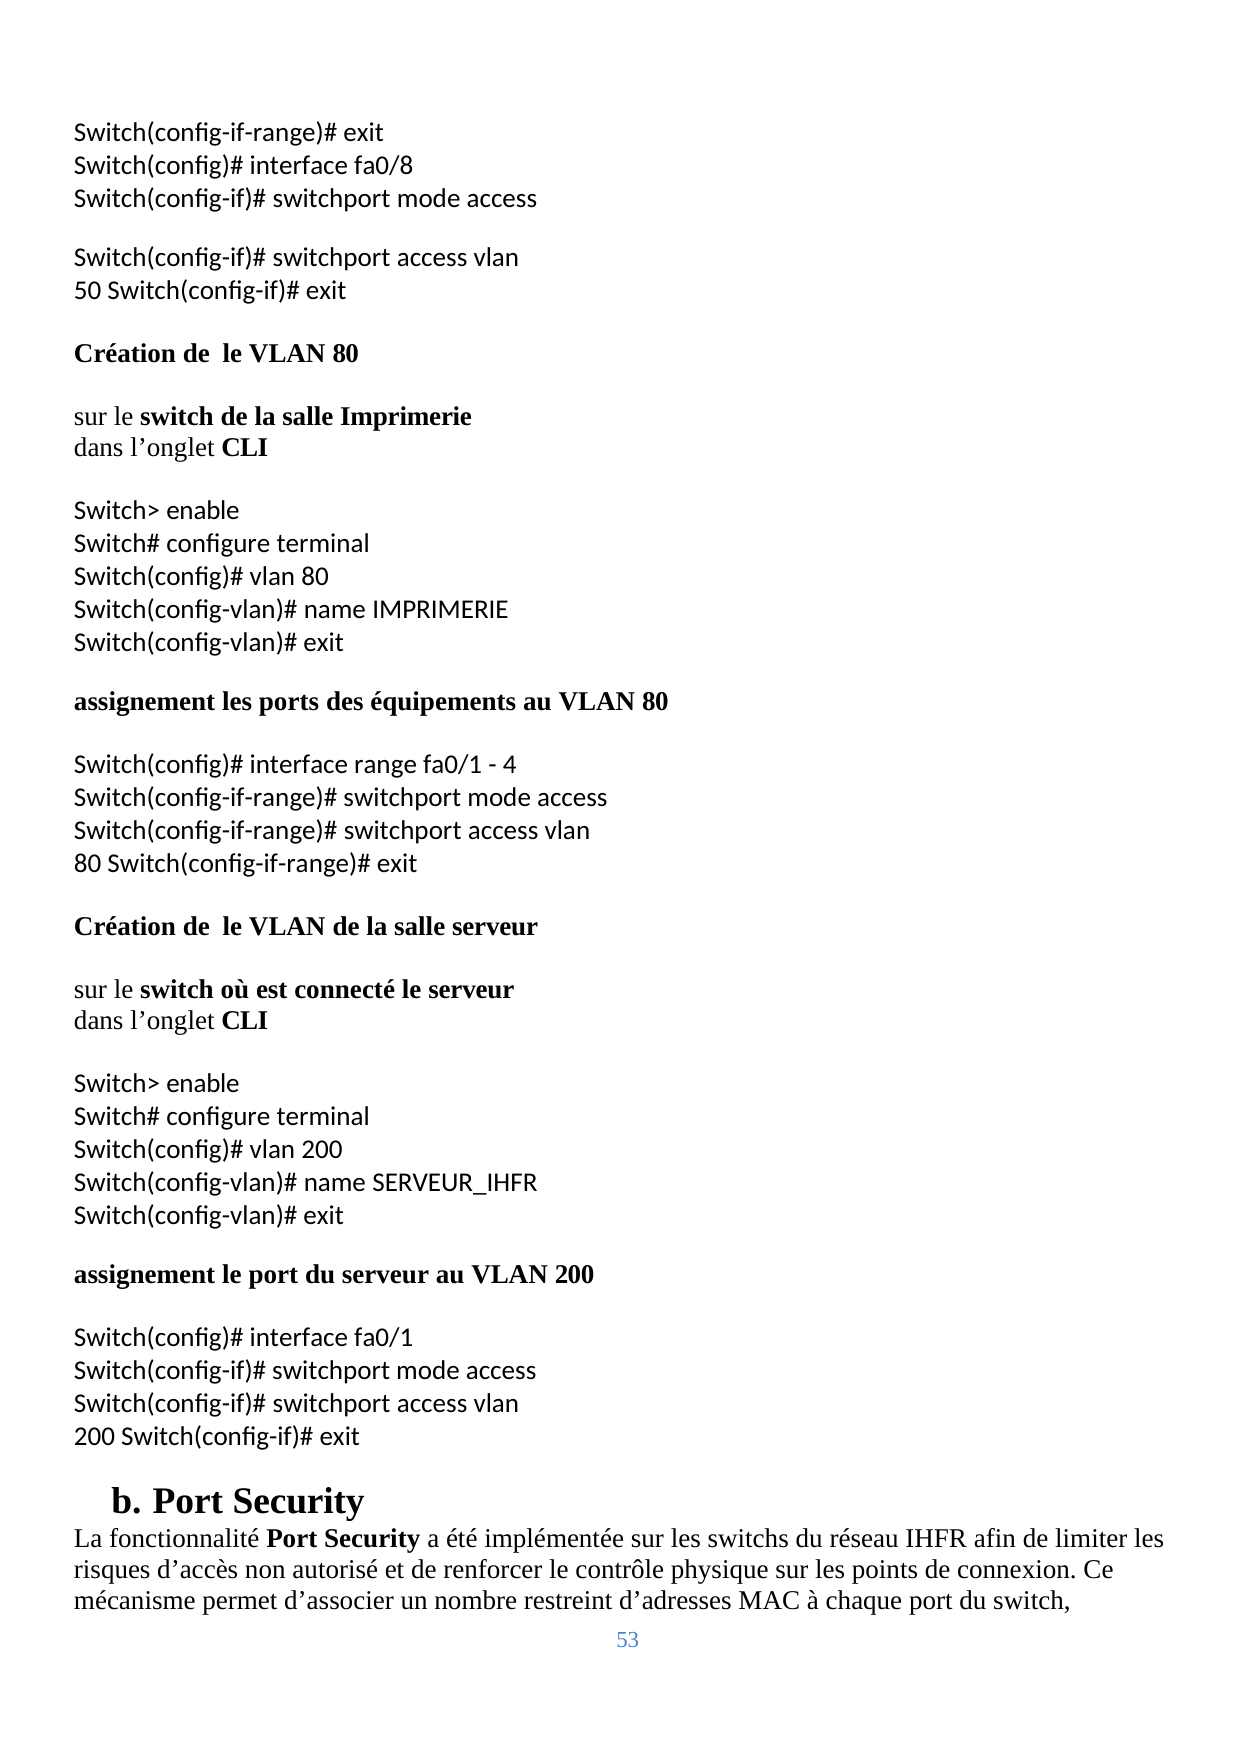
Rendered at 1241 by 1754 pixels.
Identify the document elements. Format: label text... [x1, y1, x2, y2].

text Switch> enable [74, 1066, 1196, 1099]
subtitle assignement les ports des équipements au VLAN 80 [74, 685, 1196, 716]
subtitle Création de le VLAN de la salle serveur [74, 911, 1196, 942]
text sur le switch de la salle Imprimerie [74, 400, 1196, 431]
text sur le switch où est connecté le serveur [74, 973, 1196, 1004]
text Switch(config)# interface range fa0/1 - 4 Switch(config-if-range)# switchport mode access Switch(config-if-range)# switchport access vlan 80 Switch(config-if-range)# exit [74, 747, 623, 879]
text dans l’onglet CLI [74, 431, 1196, 462]
text La fonctionnalité Port Security a été implémentée sur les switchs du réseau IHFR afin de limiter les risques d’accès non autorisé et de renforcer le contrôle physique sur les points de connexion. Ce mécanisme permet d’associer un nombre restreint d’adresses MAC à chaque port du switch, [74, 1522, 1196, 1615]
subtitle Port Security [111, 1478, 1196, 1522]
text Switch(config-vlan)# name IMPRIMERIE Switch(config-vlan)# exit [74, 592, 509, 658]
text Switch(config-if)# switchport access vlan 50 Switch(config-if)# exit [74, 240, 552, 306]
text Switch# configure terminal Switch(config)# vlan 200 [74, 1099, 534, 1165]
text dans l’onglet CLI [74, 1004, 1196, 1035]
text Switch(config)# interface fa0/1 Switch(config-if)# switchport mode access Switch(config-if)# switchport access vlan 200 Switch(config-if)# exit [74, 1320, 566, 1452]
subtitle Création de le VLAN 80 [74, 337, 1196, 368]
text Switch(config-vlan)# name SERVEUR_IHFR Switch(config-vlan)# exit [74, 1165, 537, 1231]
text Switch# configure terminal Switch(config)# vlan 80 [74, 526, 534, 592]
text Switch(config-if-range)# exit Switch(config)# interface fa0/8 Switch(config-if)# switchport mode access [74, 115, 537, 214]
subtitle assignement le port du serveur au VLAN 200 [74, 1258, 1196, 1289]
text Switch> enable [74, 493, 1196, 526]
